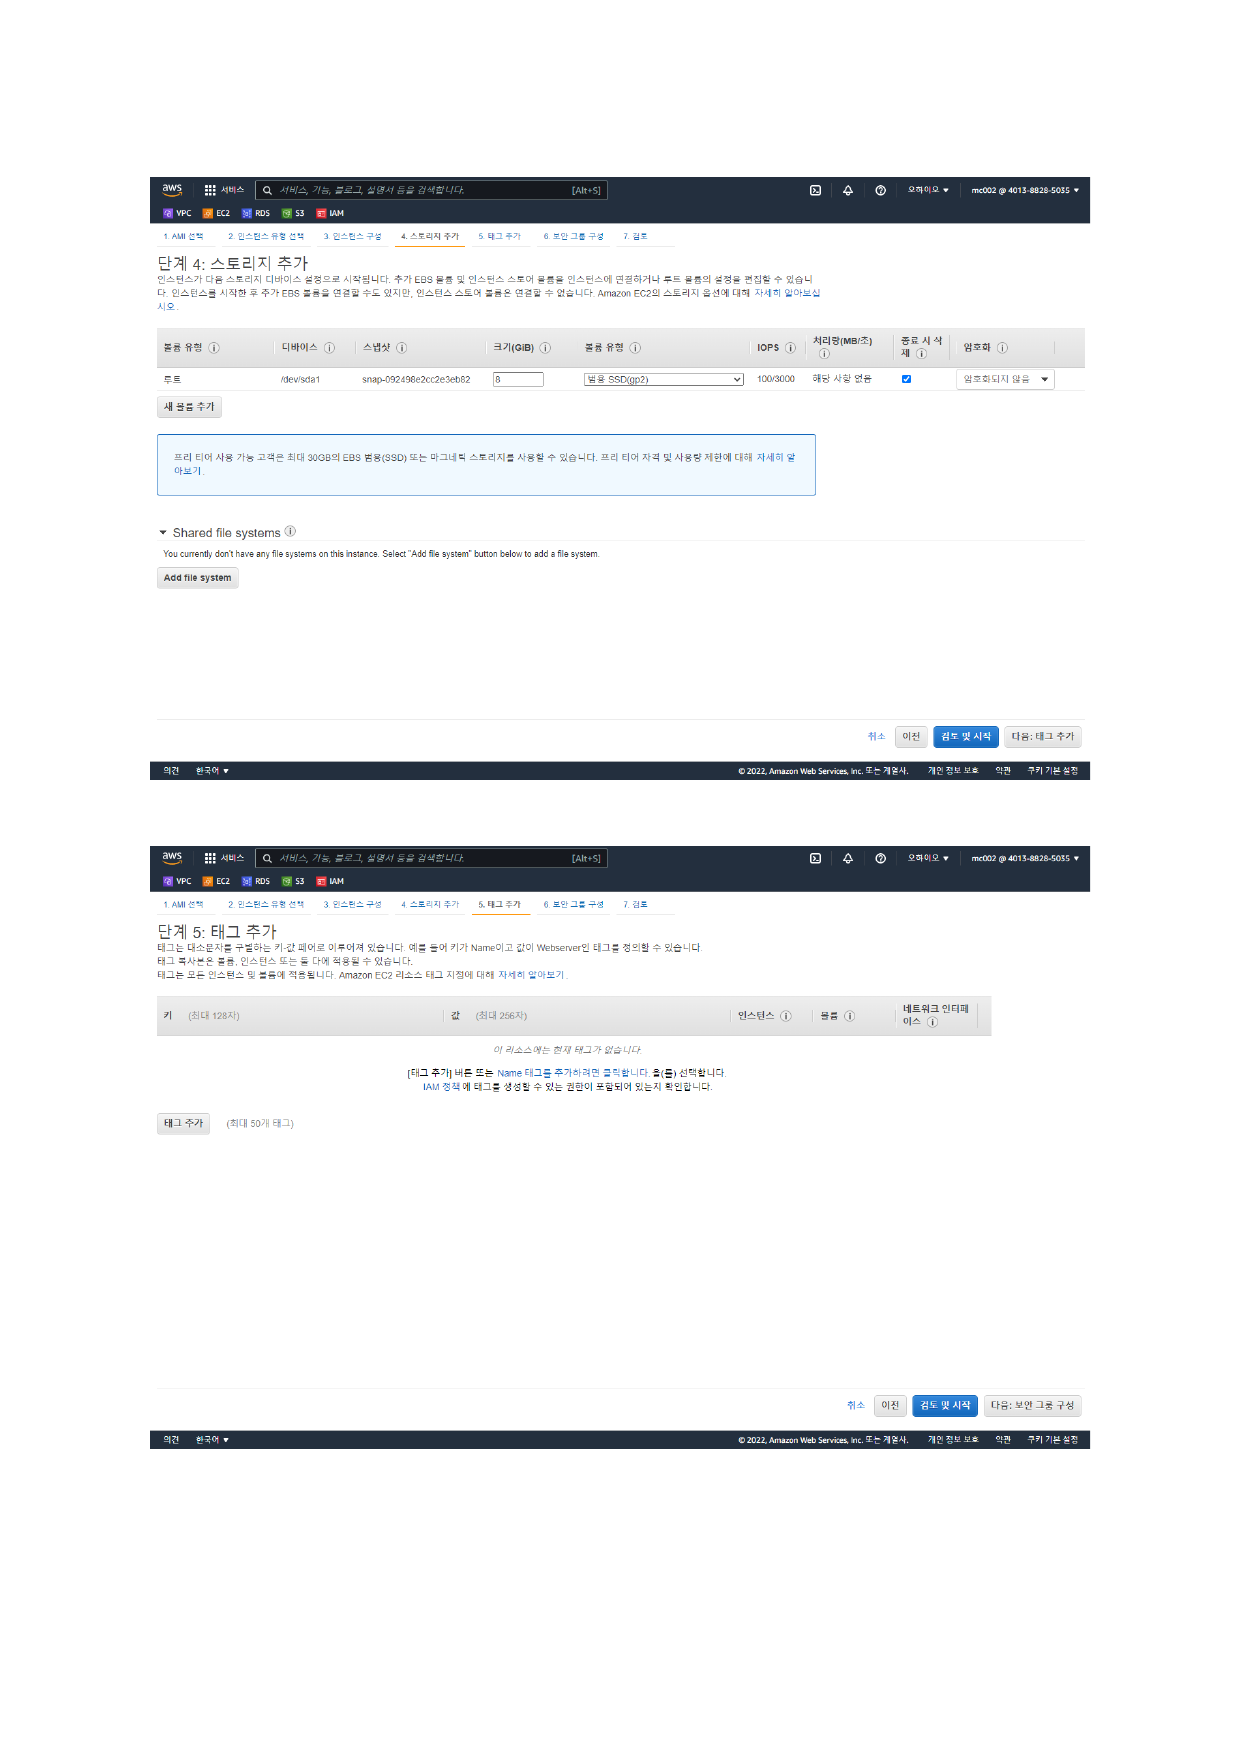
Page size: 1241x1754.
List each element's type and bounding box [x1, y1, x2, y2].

picture [150, 177, 1091, 780]
picture [150, 846, 1091, 1449]
